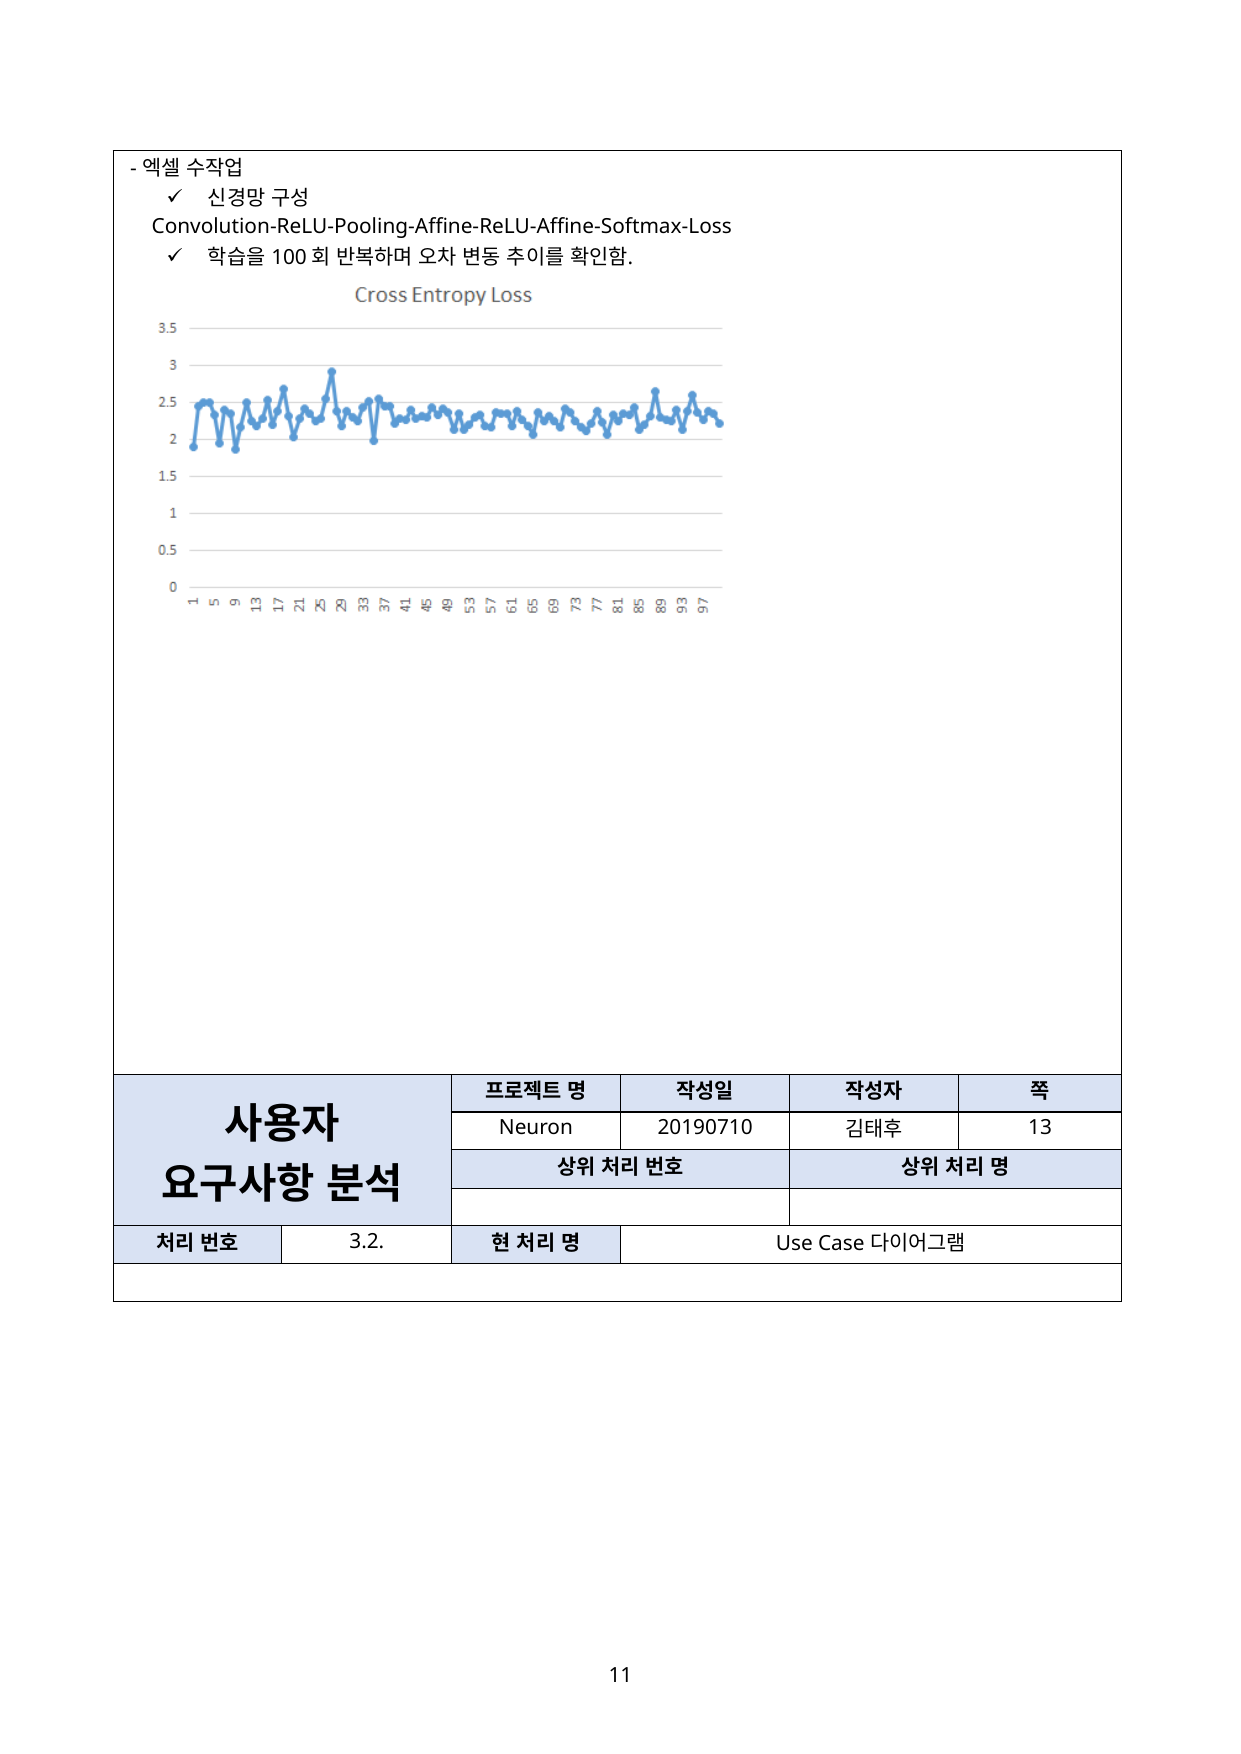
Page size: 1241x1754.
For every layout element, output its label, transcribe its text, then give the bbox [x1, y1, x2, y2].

table_cell 김태후 [790, 1113, 958, 1149]
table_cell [114, 151, 1121, 1074]
table_cell 상위 처리 번호 [452, 1150, 789, 1188]
table_cell Neuron [452, 1113, 620, 1149]
table_cell 13 [959, 1113, 1121, 1149]
table_cell [790, 1189, 1121, 1225]
table_cell 처리 번호 [114, 1226, 281, 1263]
table_cell Use Case 다이어그램 [621, 1226, 1121, 1263]
table_cell [452, 1189, 789, 1225]
table_cell 상위 처리 명 [790, 1150, 1121, 1188]
picture [151, 270, 734, 619]
table_cell [114, 1264, 1121, 1301]
table_cell 3.2. [282, 1226, 451, 1263]
table_cell 작성일 [621, 1075, 789, 1111]
table_cell 작성자 [790, 1075, 958, 1111]
table_cell 20190710 [621, 1113, 789, 1149]
table_cell 사용자 요구사항 분석 [114, 1075, 451, 1225]
table_cell 쪽 [959, 1075, 1121, 1111]
table_cell 프로젝트 명 [452, 1075, 620, 1111]
table_cell 현 처리 명 [452, 1226, 620, 1263]
